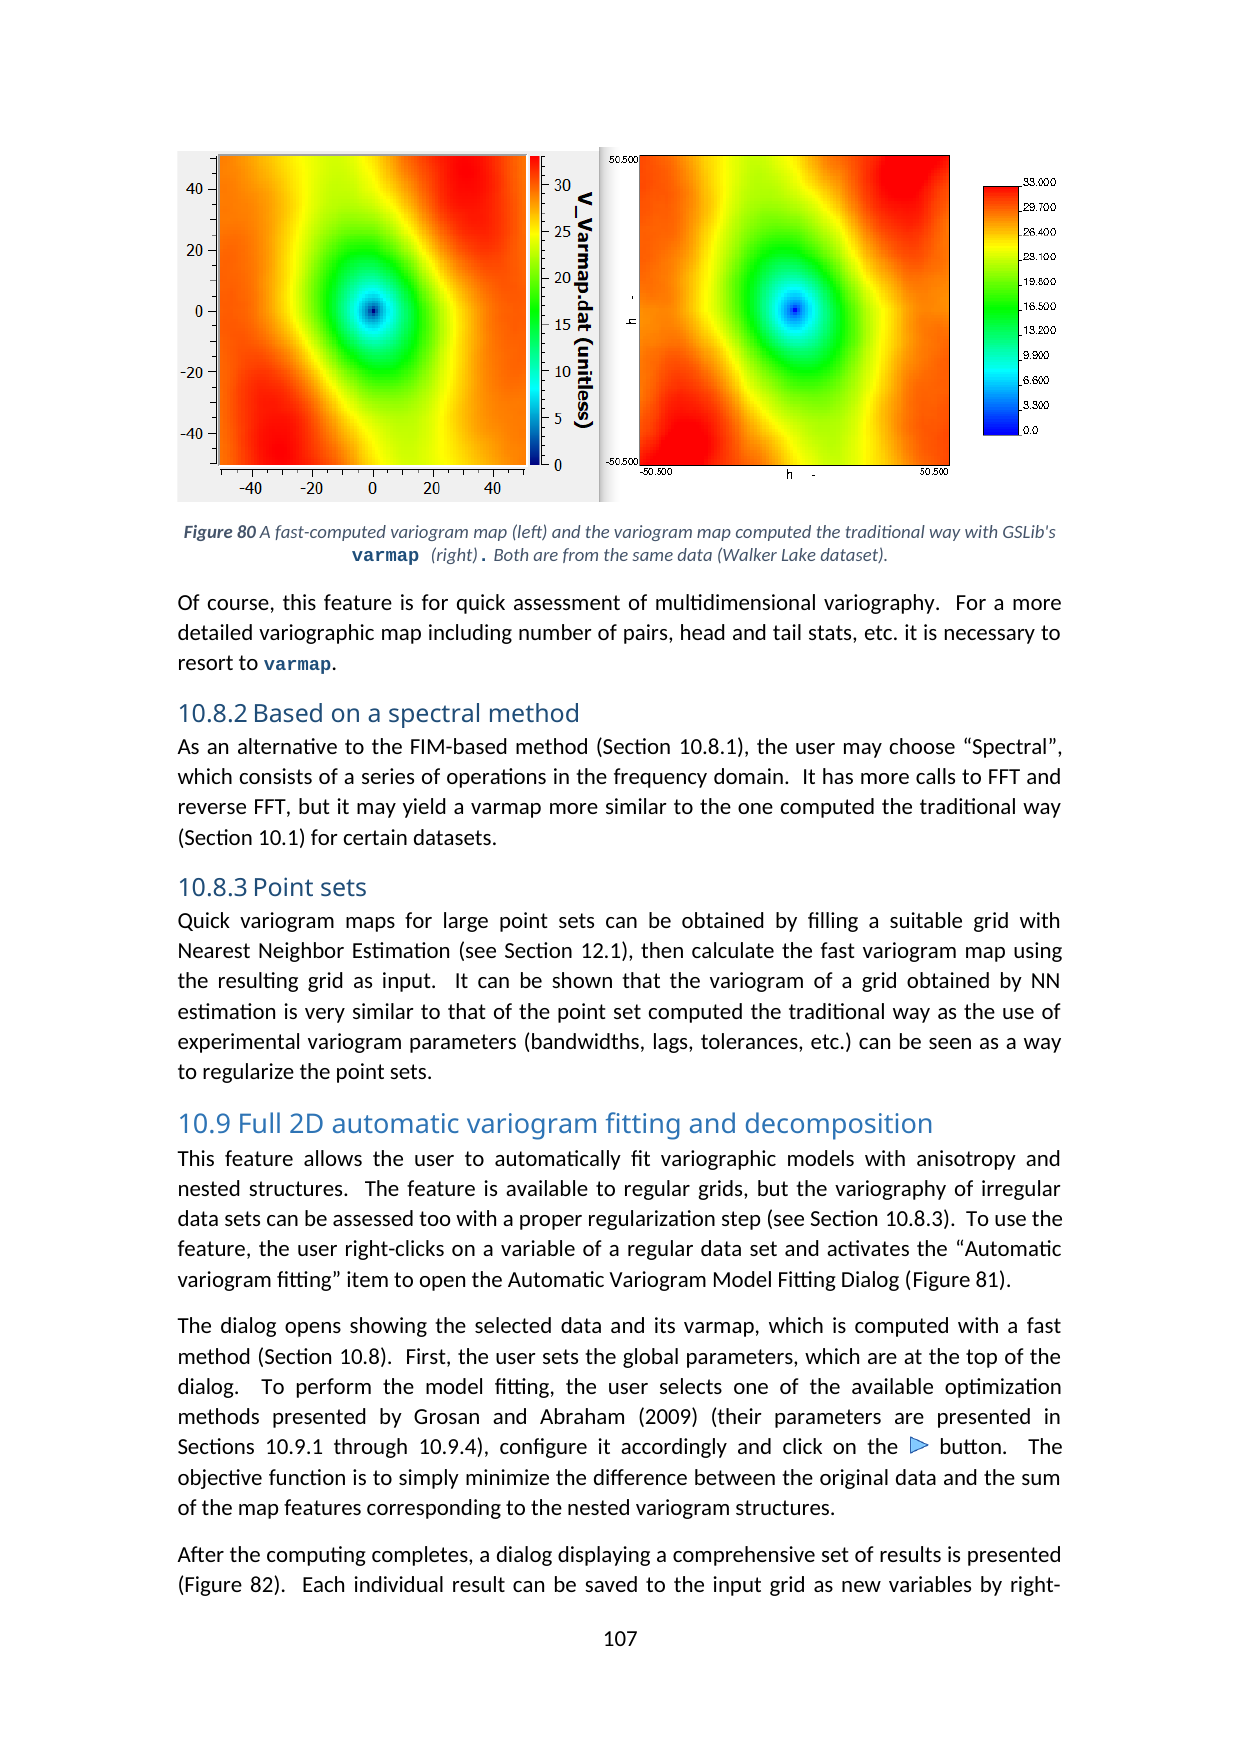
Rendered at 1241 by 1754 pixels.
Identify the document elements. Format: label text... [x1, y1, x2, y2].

text The dialog opens showing the selected data and its varmap, which is computed with a fast method (Section 10.8). First, the user sets the global parameters, which are at the top of the dialog. To perform the model fitting, the user selects one of the available optimization methods presented by Grosan and Abraham (2009) (their parameters are presented in Sections 10.9.1 through 10.9.4), configure it accordingly and click on the button. The objective function is to simply minimize the difference between the original data and the sum of the map features corresponding to the nested variogram structures. [177, 1312, 1063, 1521]
text Figure 80 A fast-computed variogram map (left) and the variogram map computed the traditional way with GSLib's varmap (right). Both are from the same data (Walker Lake dataset). [177, 520, 1063, 567]
text This feature allows the user to automatically fit variographic models with anisotropy and nested structures. The feature is available to regular grids, but the variography of irregular data sets can be assessed too with a proper regularization step (see Section 10.8.3). To use the feature, the user right-clicks on a variable of a regular data set and activates the “Automatic variogram fitting” item to open the Automatic Variogram Model Fitting Dialog (Figure 80). [177, 1144, 1063, 1293]
subtitle Based on a spectral method [177, 695, 1063, 729]
subtitle Full 2D automatic variogram fitting and decomposition [177, 1104, 1063, 1141]
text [177, 1540, 1063, 1598]
text Quick variogram maps for large point sets can be obtained by filling a suitable grid with Nearest Neighbor Estimation (see Section 12.1), then calculate the fast variogram map using the resulting grid as input. It can be shown that the variogram of a grid obtained by NN estimation is very similar to that of the point set computed the traditional way as the use of experimental variogram parameters (bandwidths, lags, tolerances, etc.) can be seen as a way to regularize the point sets. [177, 906, 1063, 1085]
picture [909, 1435, 929, 1455]
text As an alternative to the FIM-based method (Section 10.8.1), the user may choose “Spectral”, which consists of a series of operations in the frequency domain. It has more calls to FFT and reverse FFT, but it may yield a varmap more similar to the one computed the traditional way (Section 10.1) for certain datasets. [177, 732, 1063, 851]
subtitle Point sets [177, 869, 1063, 903]
picture [177, 147, 1062, 502]
text Of course, this feature is for quick assessment of multidimensional variography. For a more detailed variographic map including number of pairs, head and tail stats, etc. it is necessary to resort to varmap. [177, 588, 1063, 676]
